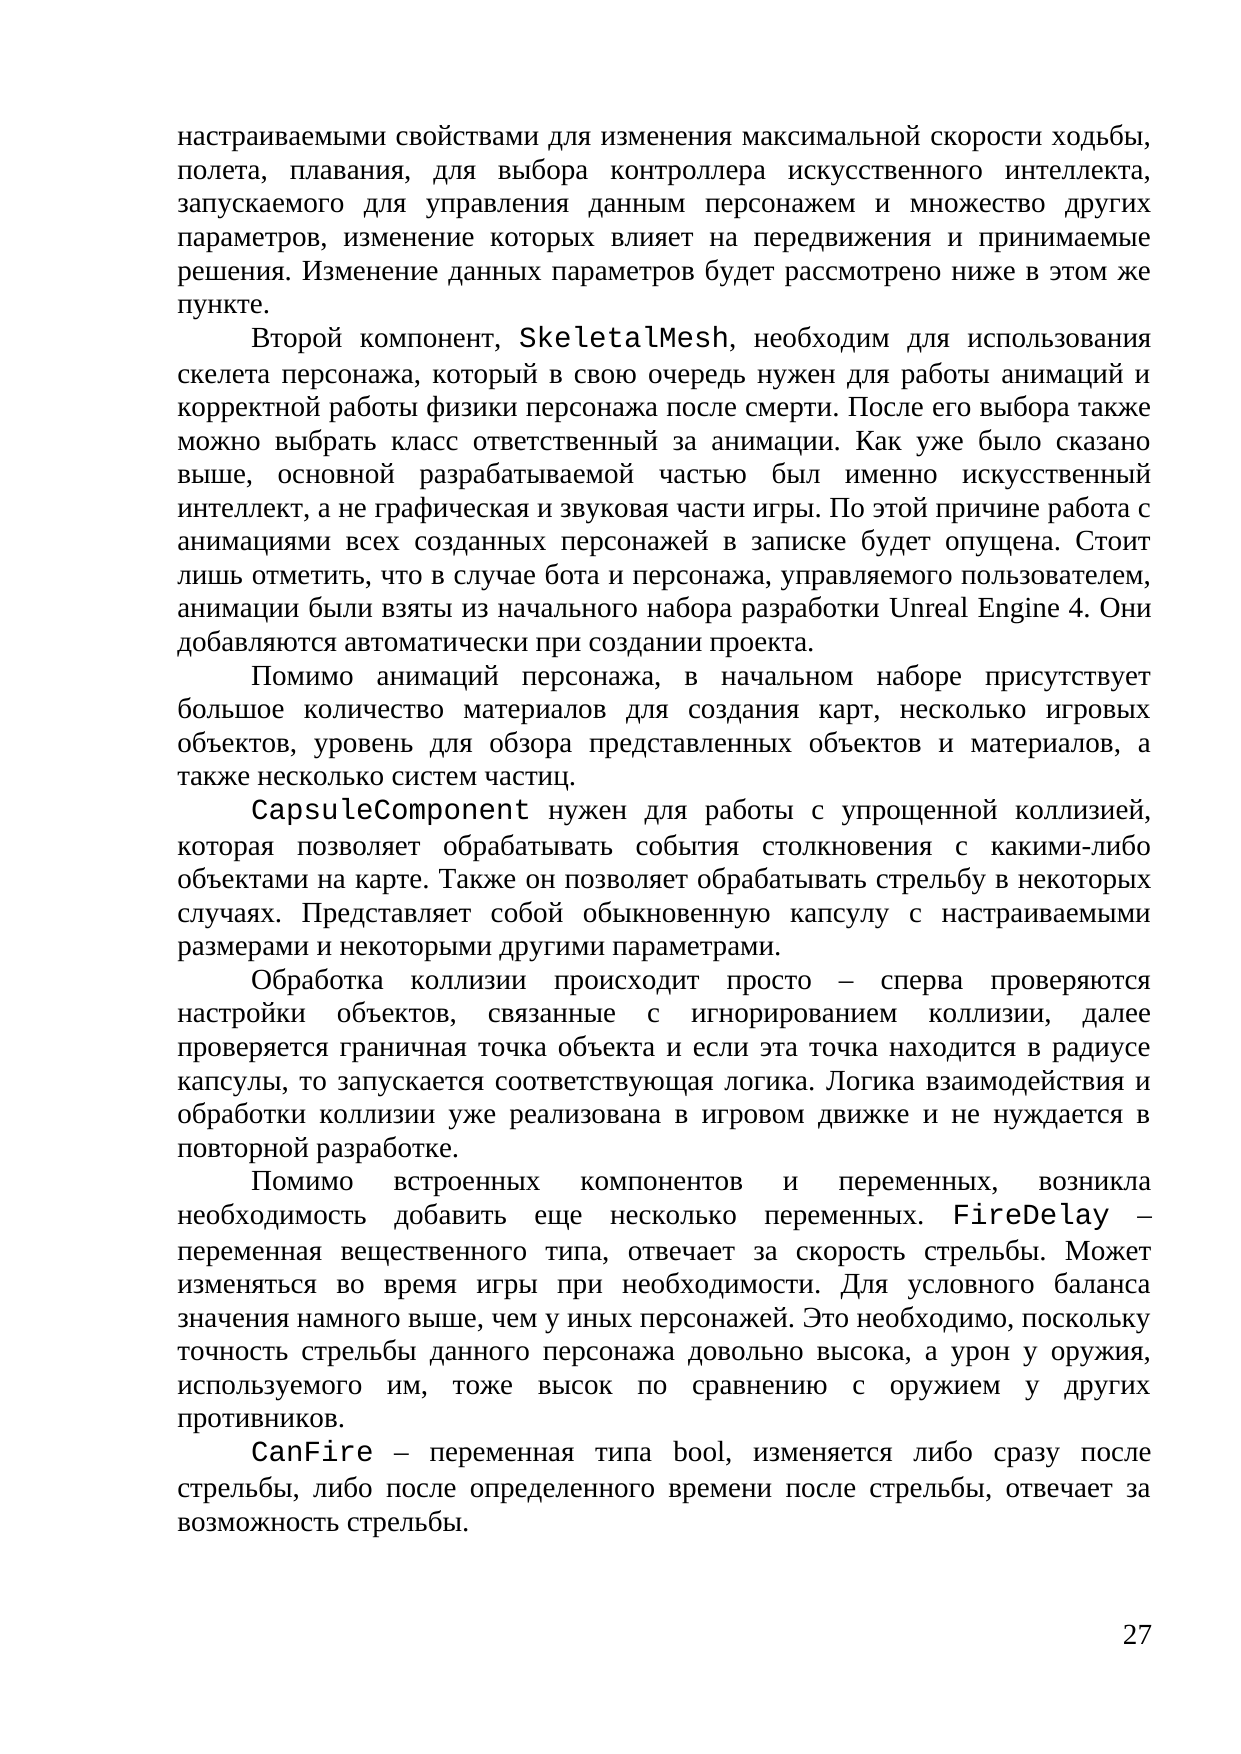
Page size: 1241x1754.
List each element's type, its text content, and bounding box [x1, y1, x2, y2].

text CanFire – переменная типа bool, изменяется либо сразу после стрельбы, либо после определенного времени после стрельбы, отвечает за возможность стрельбы. [177, 1434, 1152, 1537]
text Помимо анимаций персонажа, в начальном наборе присутствует большое количество материалов для создания карт, несколько игровых объектов, уровень для обзора представленных объектов и материалов, а также несколько систем частиц. [177, 658, 1152, 792]
text Обработка коллизии происходит просто – сперва проверяются настройки объектов, связанные с игнорированием коллизии, далее проверяется граничная точка объекта и если эта точка находится в радиусе капсулы, то запускается соответствующая логика. Логика взаимодействия и обработки коллизии уже реализована в игровом движке и не нуждается в повторной разработке. [177, 962, 1152, 1163]
text Помимо встроенных компонентов и переменных, возникла необходимость добавить еще несколько переменных. FireDelay – переменная вещественного типа, отвечает за скорость стрельбы. Может изменяться во время игры при необходимости. Для условного баланса значения намного выше, чем у иных персонажей. Это необходимо, поскольку точность стрельбы данного персонажа довольно высока, а урон у оружия, используемого им, тоже высок по сравнению с оружием у других противников. [177, 1163, 1152, 1434]
text CapsuleComponent нужен для работы с упрощенной коллизией, которая позволяет обрабатывать события столкновения с какими-либо объектами на карте. Также он позволяет обрабатывать стрельбу в некоторых случаях. Представляет собой обыкновенную капсулу с настраиваемыми размерами и некоторыми другими параметрами. [177, 792, 1152, 962]
text Второй компонент, SkeletalMesh, необходим для использования скелета персонажа, который в свою очередь нужен для работы анимаций и корректной работы физики персонажа после смерти. После его выбора также можно выбрать класс ответственный за анимации. Как уже было сказано выше, основной разрабатываемой частью был именно искусственный интеллект, а не графическая и звуковая части игры. По этой причине работа с анимациями всех созданных персонажей в записке будет опущена. Стоит лишь отметить, что в случае бота и персонажа, управляемого пользователем, анимации были взяты из начального набора разработки Unreal Engine 4. Они добавляются автоматически при создании проекта. [177, 320, 1152, 658]
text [177, 118, 1152, 320]
